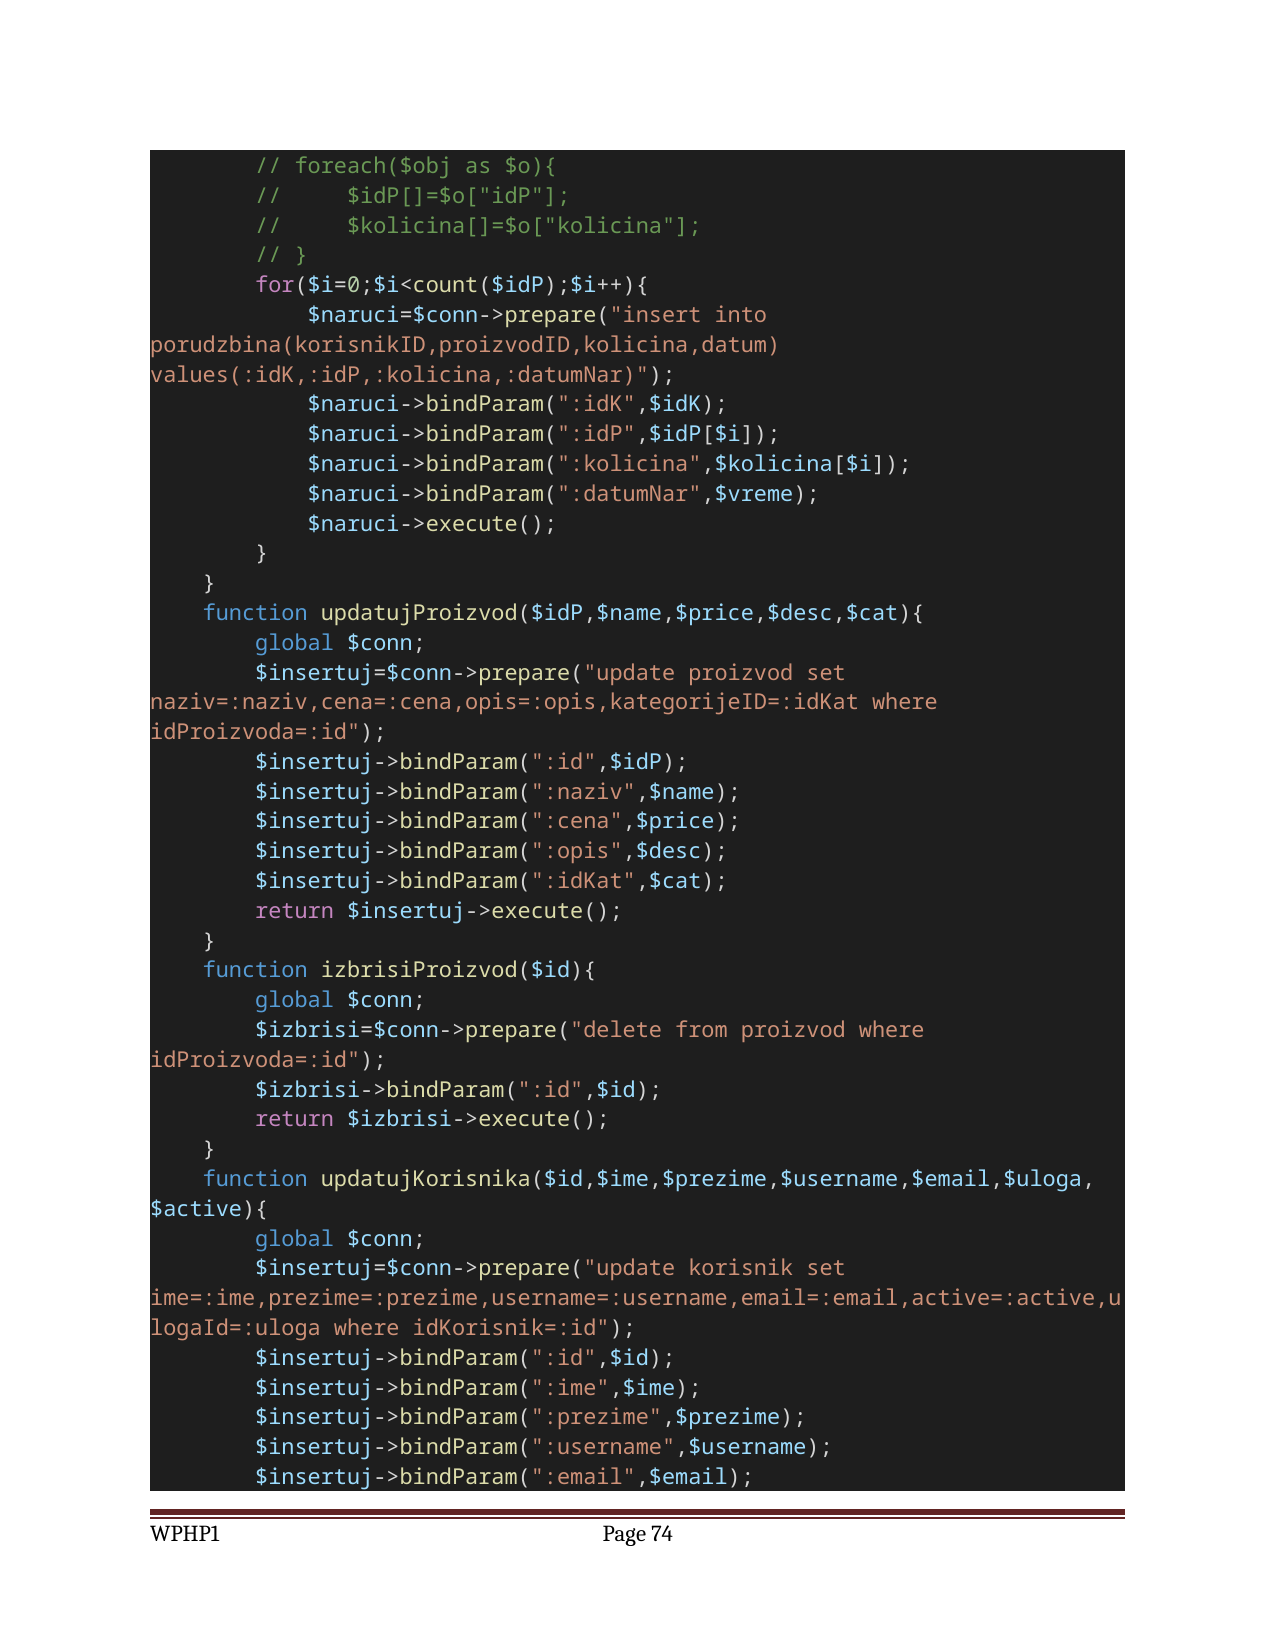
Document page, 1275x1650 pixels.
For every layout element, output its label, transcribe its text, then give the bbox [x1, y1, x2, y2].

text $insertuj->bindParam(":naziv",$name); [150, 776, 1125, 805]
text $naruci->bindParam(":idP",$idP[$i]); [150, 418, 1125, 448]
text $naruci->bindParam(":datumNar",$vreme); [150, 478, 1125, 507]
text global $conn; [150, 1222, 1125, 1252]
text $izbrisi=$conn->prepare("delete from proizvod where idProizvoda=:id"); [150, 1014, 1125, 1073]
text global $conn; [150, 984, 1125, 1014]
text $insertuj=$conn->prepare("update proizvod set naziv=:naziv,cena=:cena,opis=:opis,kategorijeID=:idKat where idProizvoda=:id"); [150, 656, 1125, 746]
text $naruci->bindParam(":kolicina",$kolicina[$i]); [150, 448, 1125, 478]
text $naruci->execute(); [150, 507, 1125, 537]
text // $kolicina[]=$o["kolicina"]; [150, 209, 1125, 239]
text } [150, 924, 1125, 954]
text $izbrisi->bindParam(":id",$id); [150, 1073, 1125, 1103]
text for($i=0;$i<count($idP);$i++){ [150, 269, 1125, 299]
text return $izbrisi->execute(); [150, 1103, 1125, 1133]
text $naruci=$conn->prepare("insert into porudzbina(korisnikID,proizvodID,kolicina,datum) values(:idK,:idP,:kolicina,:datumNar)"); [150, 299, 1125, 388]
text $naruci->bindParam(":idK",$idK); [150, 388, 1125, 418]
text $insertuj->bindParam(":idKat",$cat); [150, 865, 1125, 895]
text return $insertuj->execute(); [150, 895, 1125, 924]
text } [150, 567, 1125, 597]
text $insertuj->bindParam(":cena",$price); [150, 805, 1125, 835]
text // $idP[]=$o["idP"]; [150, 180, 1125, 209]
text $insertuj->bindParam(":prezime",$prezime); [150, 1401, 1125, 1431]
text $insertuj->bindParam(":id",$id); [150, 1342, 1125, 1371]
text } [150, 1133, 1125, 1163]
text function izbrisiProizvod($id){ [150, 954, 1125, 984]
text function updatujKorisnika($id,$ime,$prezime,$username,$email,$uloga,$active){ [150, 1163, 1125, 1222]
text $insertuj->bindParam(":opis",$desc); [150, 835, 1125, 865]
text $insertuj->bindParam(":email",$email); [150, 1461, 1125, 1491]
text $insertuj->bindParam(":ime",$ime); [150, 1371, 1125, 1401]
text $insertuj->bindParam(":username",$username); [150, 1431, 1125, 1461]
text } [150, 537, 1125, 567]
text function updatujProizvod($idP,$name,$price,$desc,$cat){ [150, 597, 1125, 627]
text // foreach($obj as $o){ [150, 150, 1125, 180]
text global $conn; [150, 627, 1125, 656]
text $insertuj->bindParam(":id",$idP); [150, 746, 1125, 776]
text $insertuj=$conn->prepare("update korisnik set ime=:ime,prezime=:prezime,username=:username,email=:email,active=:active,ulogaId=:uloga where idKorisnik=:id"); [150, 1252, 1125, 1342]
text // } [150, 239, 1125, 269]
